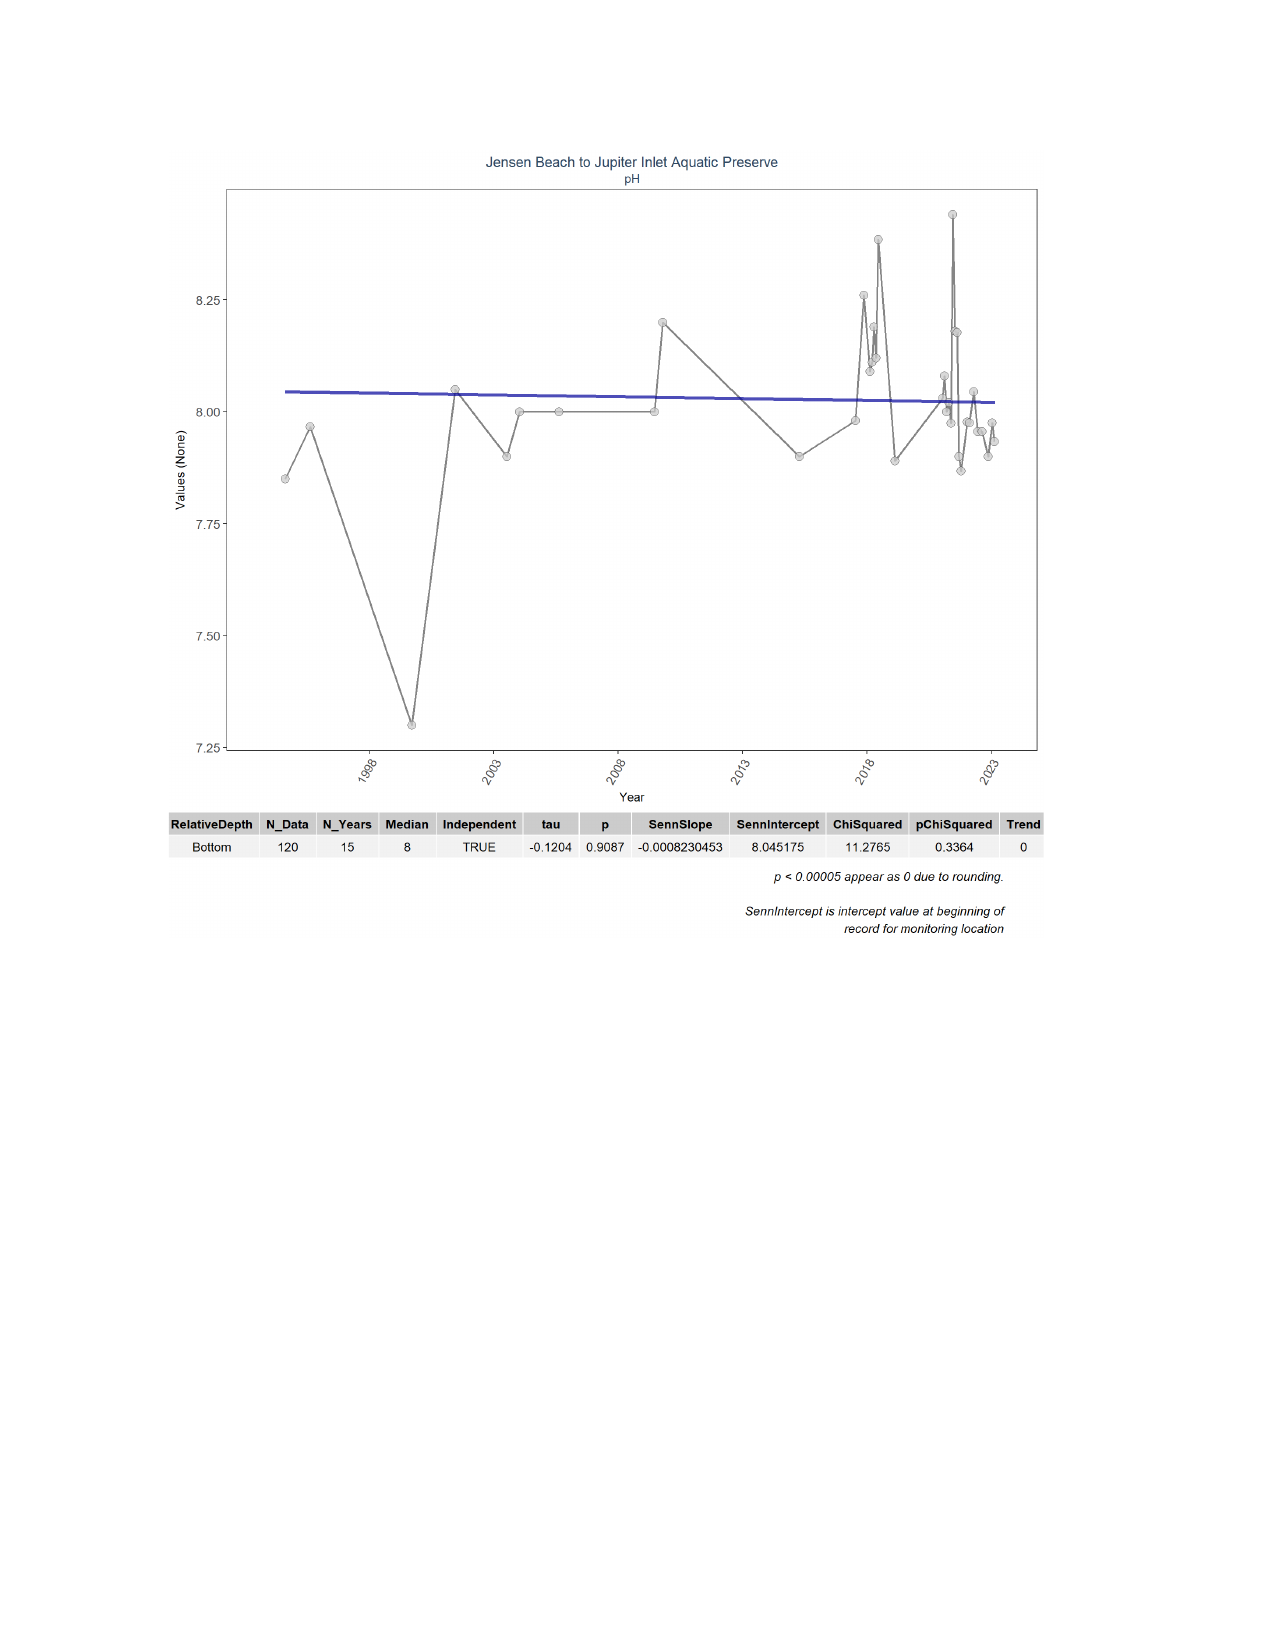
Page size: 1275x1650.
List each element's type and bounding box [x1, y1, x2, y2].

picture [168, 150, 1044, 938]
